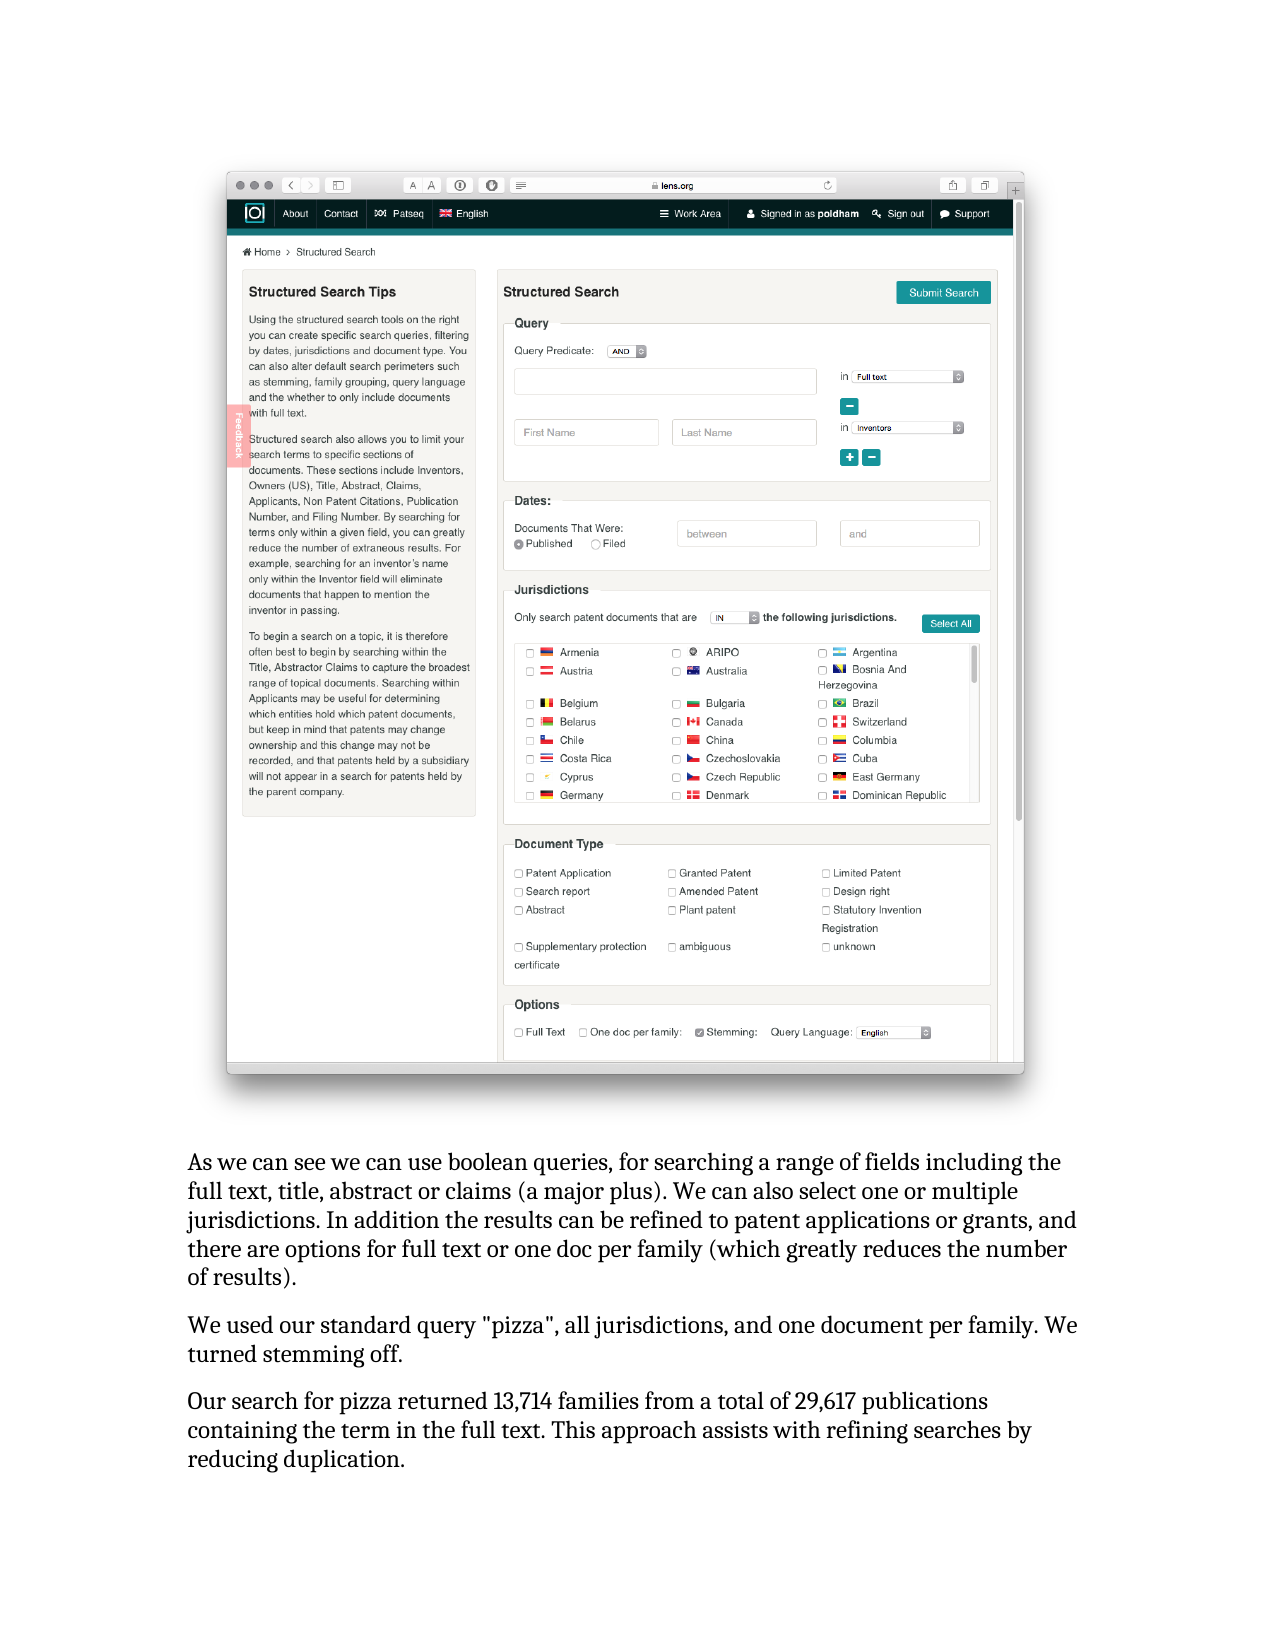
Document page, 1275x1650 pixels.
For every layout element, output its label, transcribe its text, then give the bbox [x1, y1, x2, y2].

picture [187, 150, 1063, 1130]
text We used our standard query "pizza", all jurisdictions, and one document per family. We turned stemming off. [187, 1311, 1087, 1368]
text As we can see we can use boolean queries, for searching a range of fields including the full text, title, abstract or claims (a major plus). We can also select one or multiple jurisdictions. In addition the results can be refined to patent applications or grants, and there are options for full text or one doc per family (which greatly reduces the number of results). [187, 1148, 1087, 1292]
text Our search for pizza returned 13,714 families from a total of 29,617 publications containing the term in the full text. This approach assists with refining searches by reducing duplication. [187, 1387, 1087, 1473]
